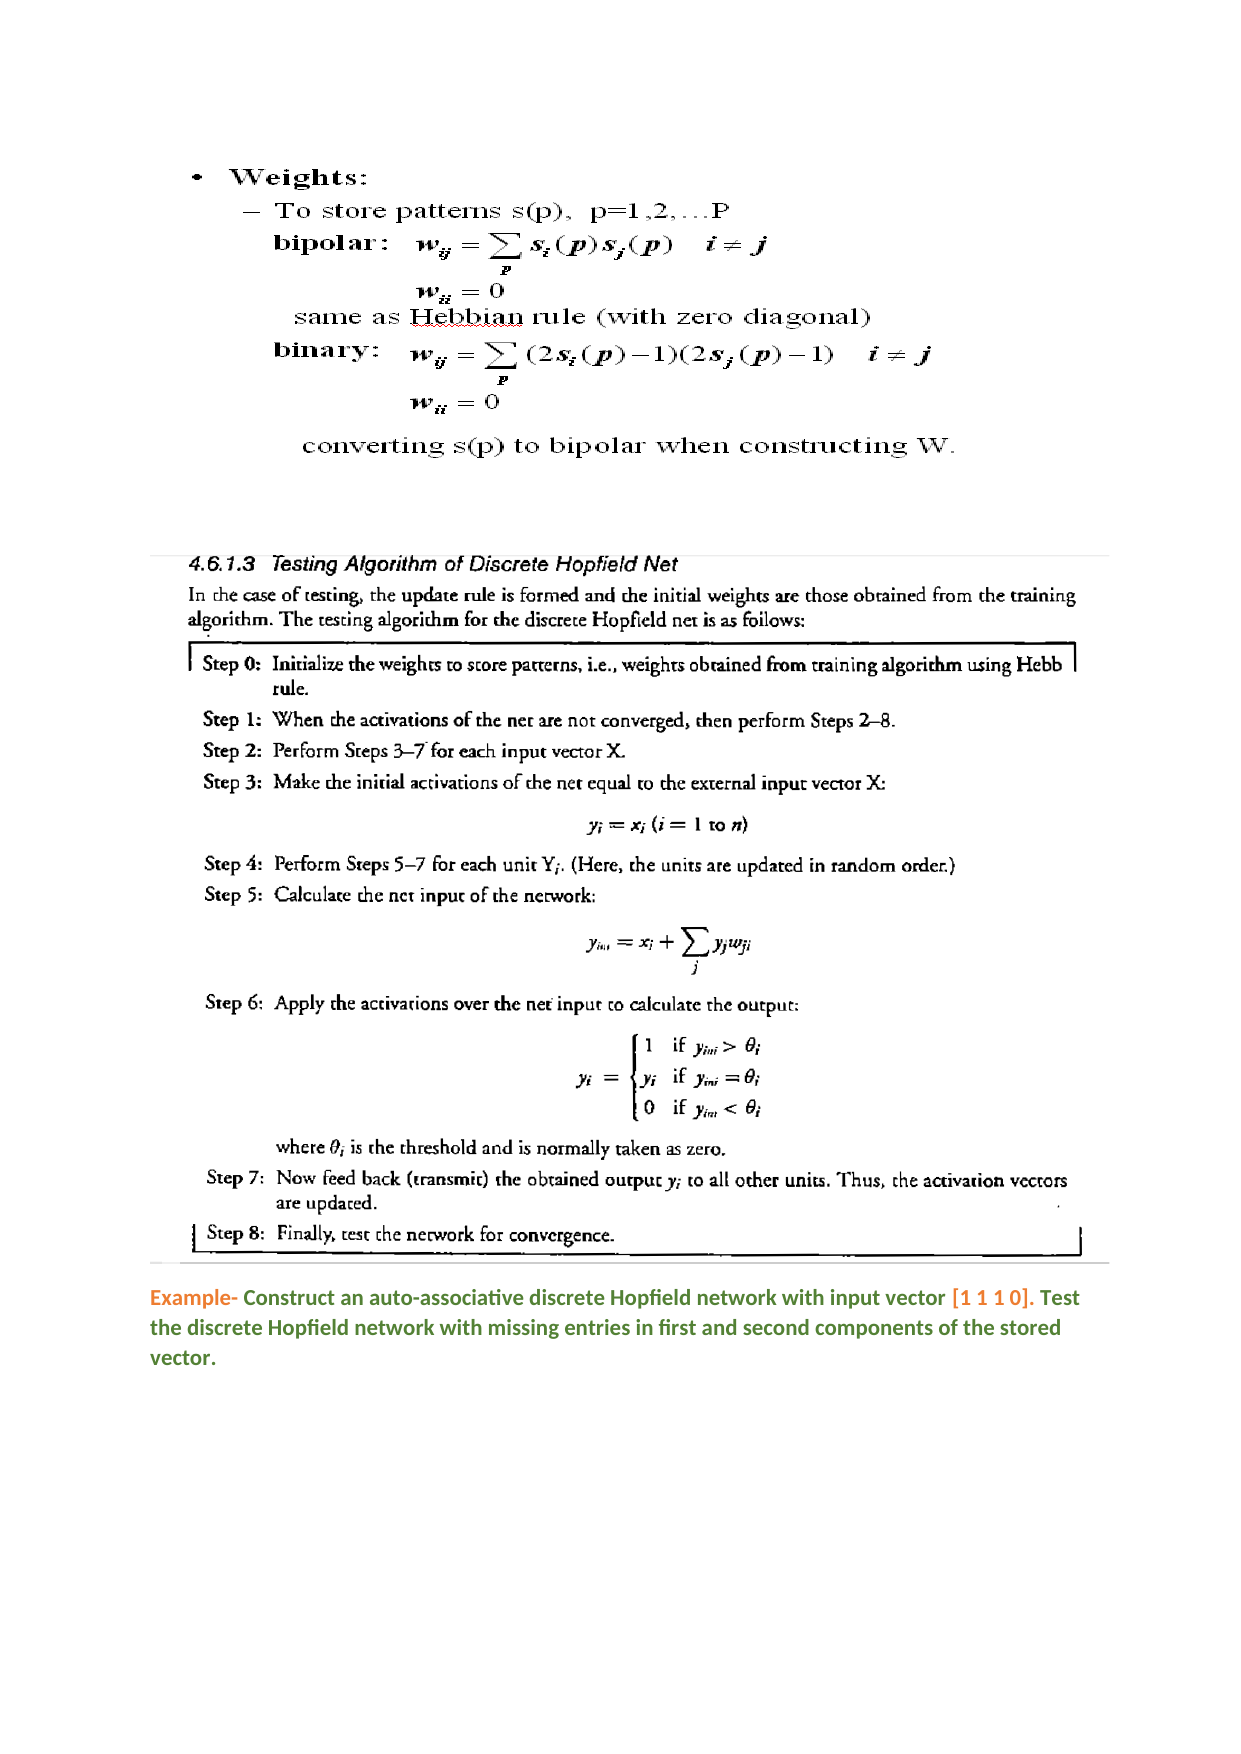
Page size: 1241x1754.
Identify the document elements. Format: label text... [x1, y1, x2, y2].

text Example- Construct an auto-associative discrete Hopfield network with input vector [1 1 1 0]. Test the discrete Hopfield network with missing entries in first and second components of the stored vector. [150, 1283, 1090, 1371]
picture [150, 150, 1091, 537]
picture [150, 555, 1110, 1264]
